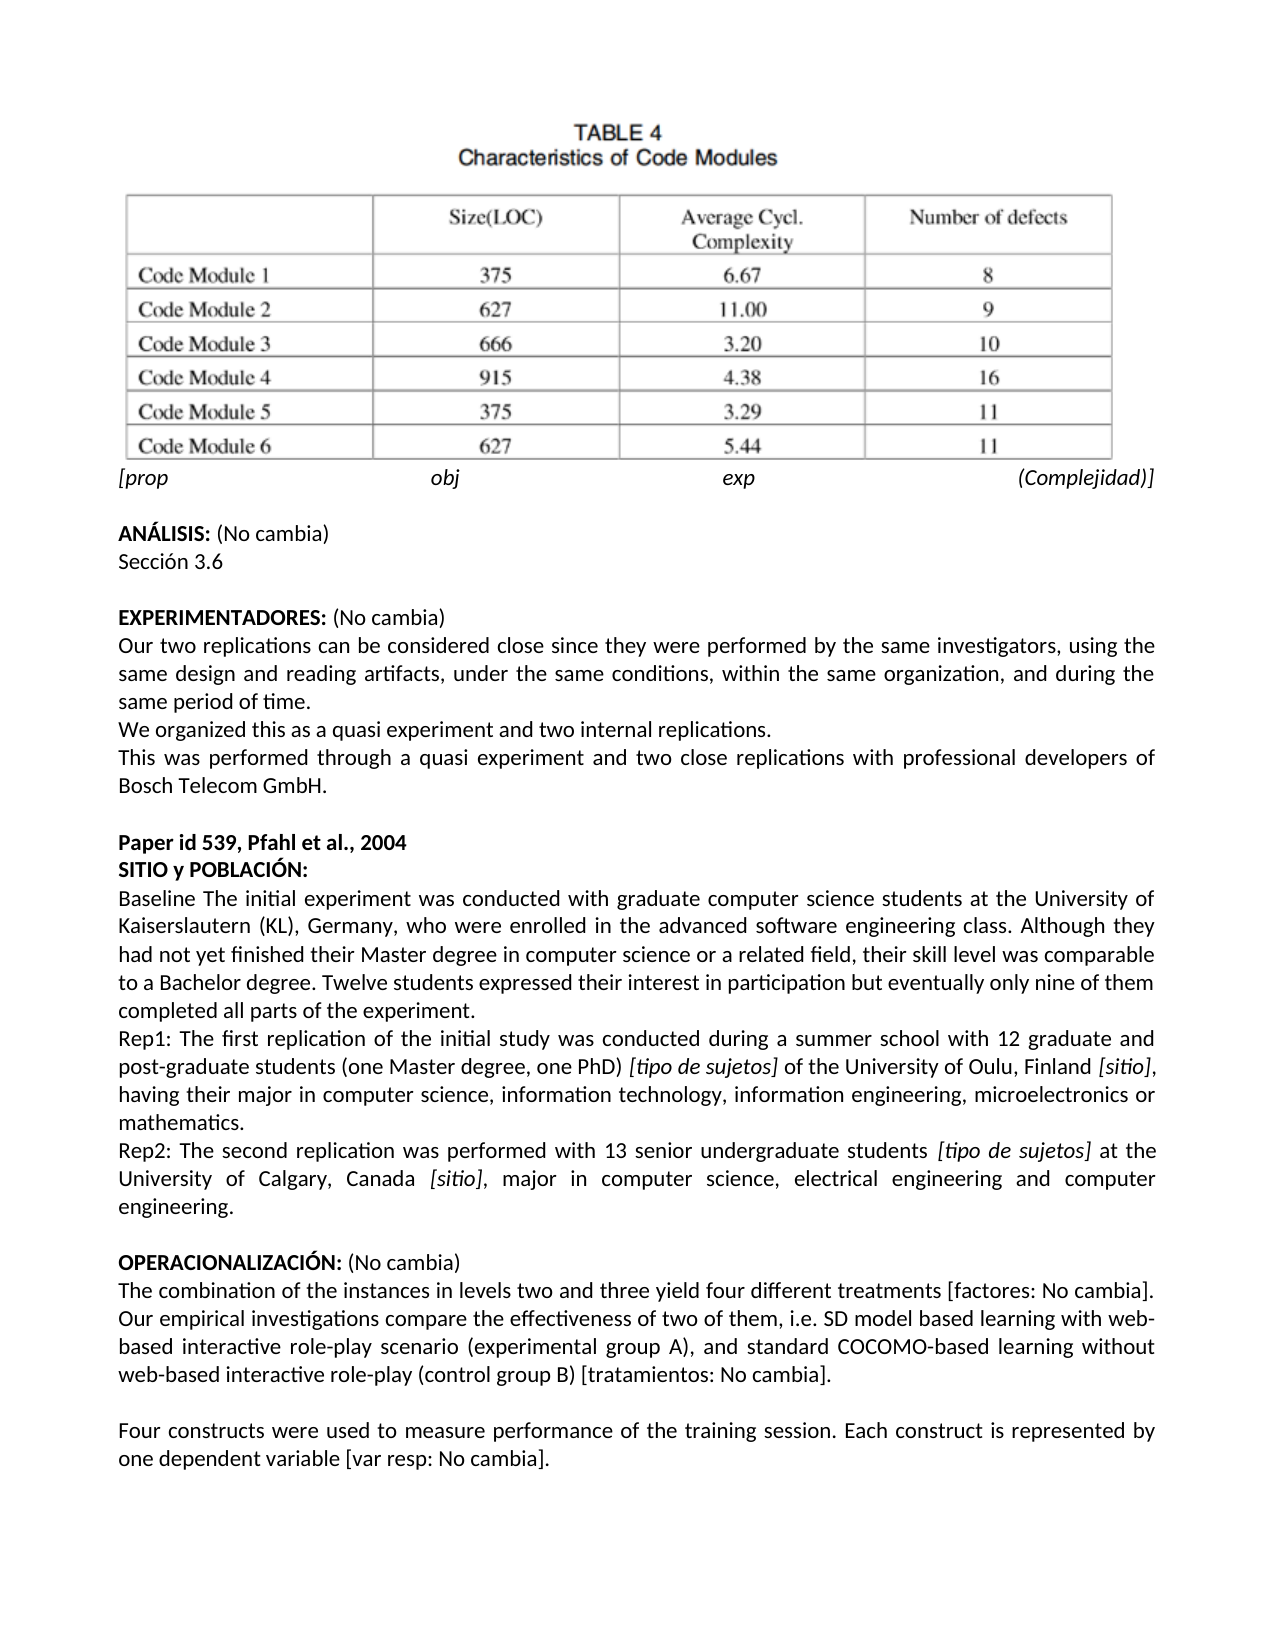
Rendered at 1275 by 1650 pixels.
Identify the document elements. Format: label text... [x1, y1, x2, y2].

text We organized this as a quasi experiment and two internal replications. [118, 716, 1157, 743]
text Rep2: The second replication was performed with 13 senior undergraduate students [tipo de sujetos] at the University of Calgary, Canada [sitio], major in computer science, electrical engineering and computer engineering. [118, 1136, 1157, 1220]
text EXPERIMENTADORES: (No cambia) [118, 603, 1157, 631]
text OPERACIONALIZACIÓN: (No cambia) [118, 1248, 1157, 1276]
text Our two replications can be considered close since they were performed by the same investigators, using the same design and reading artifacts, under the same conditions, within the same organization, and during the same period of time. [118, 631, 1157, 716]
text Four constructs were used to measure performance of the training session. Each construct is represented by one dependent variable [var resp: No cambia]. [118, 1416, 1157, 1472]
text Baseline The initial experiment was conducted with graduate computer science students at the University of Kaiserslautern (KL), Germany, who were enrolled in the advanced software engineering class. Although they had not yet finished their Master degree in computer science or a related field, their skill level was comparable to a Bachelor degree. Twelve students expressed their interest in participation but eventually only nine of them completed all parts of the experiment. [118, 884, 1157, 1024]
text Paper id 539, Pfahl et al., 2004 [118, 828, 1157, 856]
text This was performed through a quasi experiment and two close replications with professional developers of Bosch Telecom GmbH. [118, 743, 1157, 799]
text Rep1: The first replication of the initial study was conducted during a summer school with 12 graduate and post-graduate students (one Master degree, one PhD) [tipo de sujetos] of the University of Oulu, Finland [sitio], having their major in computer science, information technology, information engineering, microelectronics or mathematics. [118, 1024, 1157, 1136]
picture [118, 118, 1116, 463]
text SITIO y POBLACIÓN: [118, 856, 1157, 884]
text ANÁLISIS: (No cambia) [118, 519, 1157, 547]
text The combination of the instances in levels two and three yield four different treatments [factores: No cambia]. Our empirical investigations compare the effectiveness of two of them, i.e. SD model based learning with web-based interactive role-play scenario (experimental group A), and standard COCOMO-based learning without web-based interactive role-play (control group B) [tratamientos: No cambia]. [118, 1276, 1157, 1388]
text Sección 3.6 [118, 547, 1157, 575]
